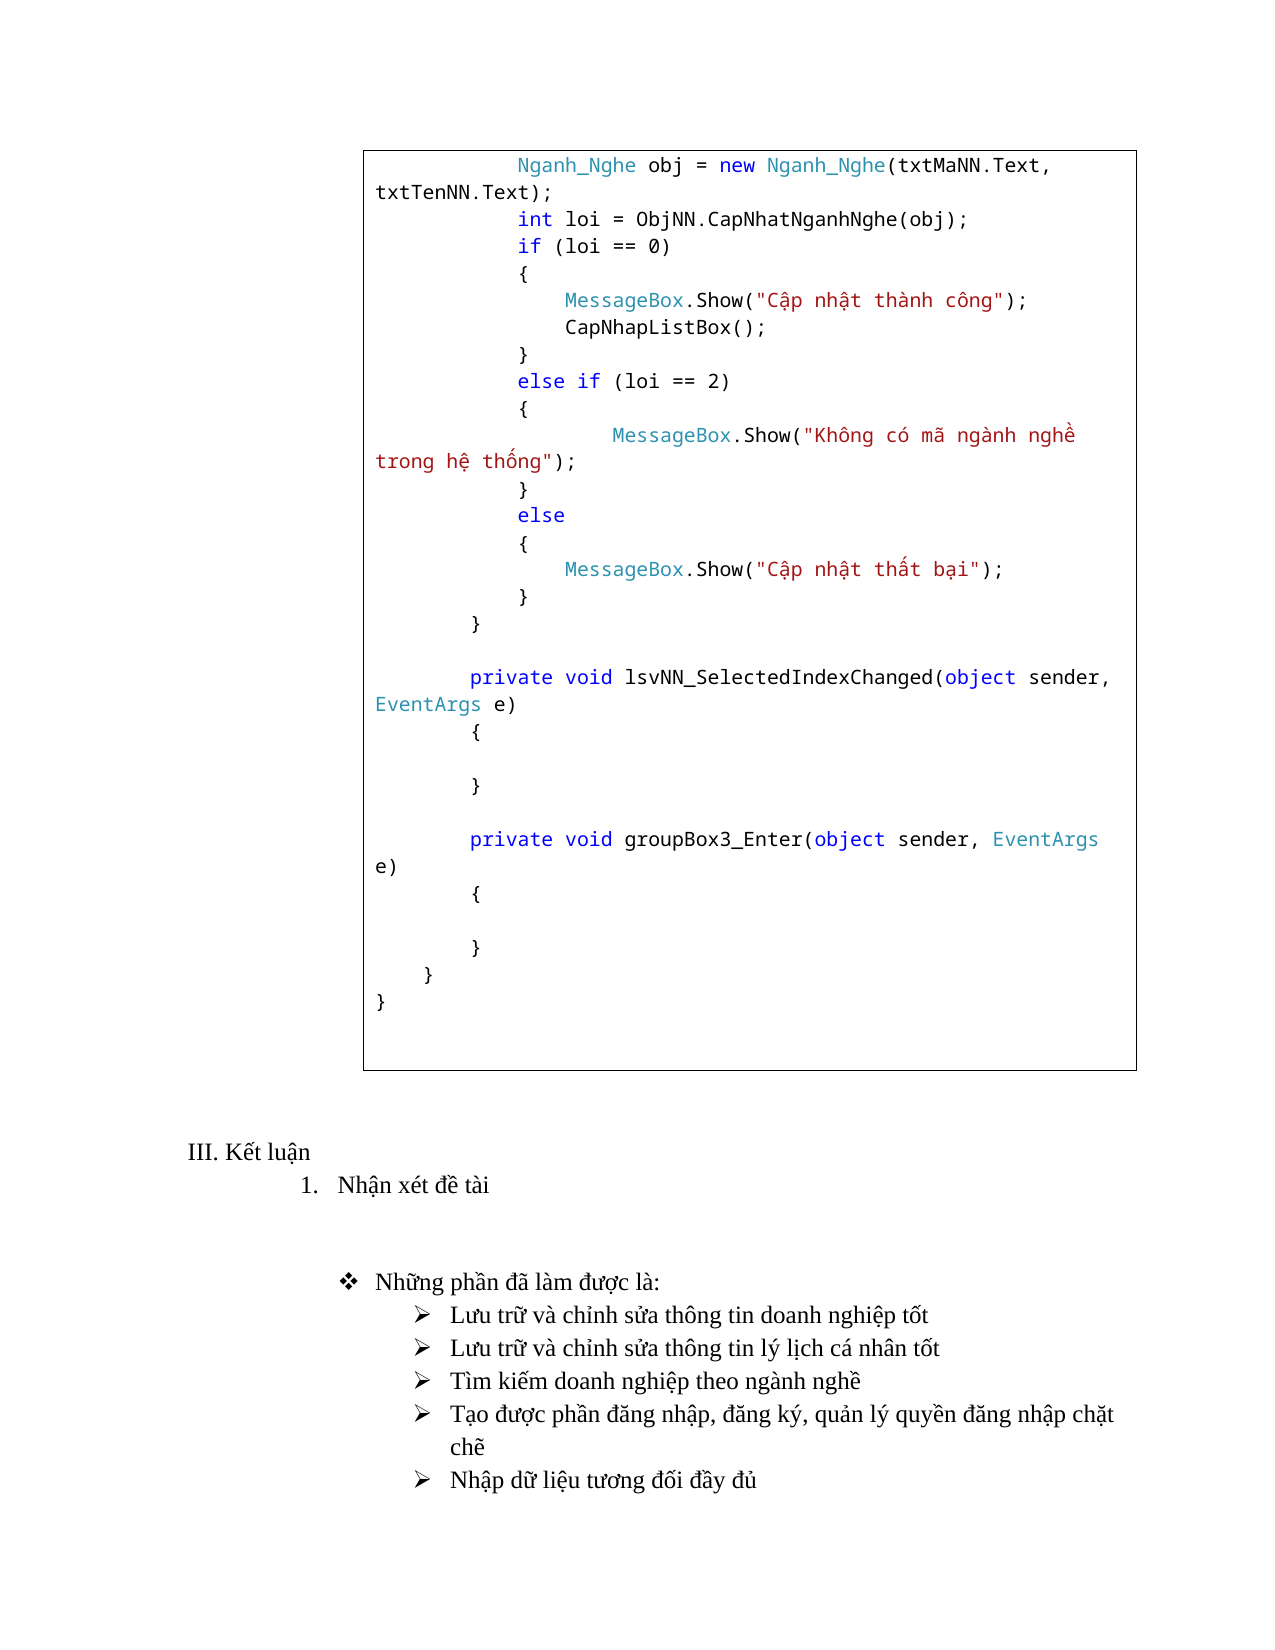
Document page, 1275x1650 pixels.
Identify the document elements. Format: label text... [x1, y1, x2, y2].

list Lưu trữ và chỉnh sửa thông tin doanh nghiệp tốt [412, 1300, 1125, 1328]
list Lưu trữ và chỉnh sửa thông tin lý lịch cá nhân tốt [412, 1333, 1125, 1361]
list Kết luận [187, 1137, 1125, 1166]
list Tạo được phần đăng nhập, đăng ký, quản lý quyền đăng nhập chặt chẽ [412, 1399, 1125, 1461]
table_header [364, 151, 1136, 1070]
list Nhận xét đề tài [300, 1170, 1125, 1199]
list Những phần đã làm được là: [337, 1267, 1125, 1295]
list Tìm kiếm doanh nghiệp theo ngành nghề [412, 1366, 1125, 1394]
list Nhập dữ liệu tương đối đầy đủ [412, 1465, 1125, 1493]
